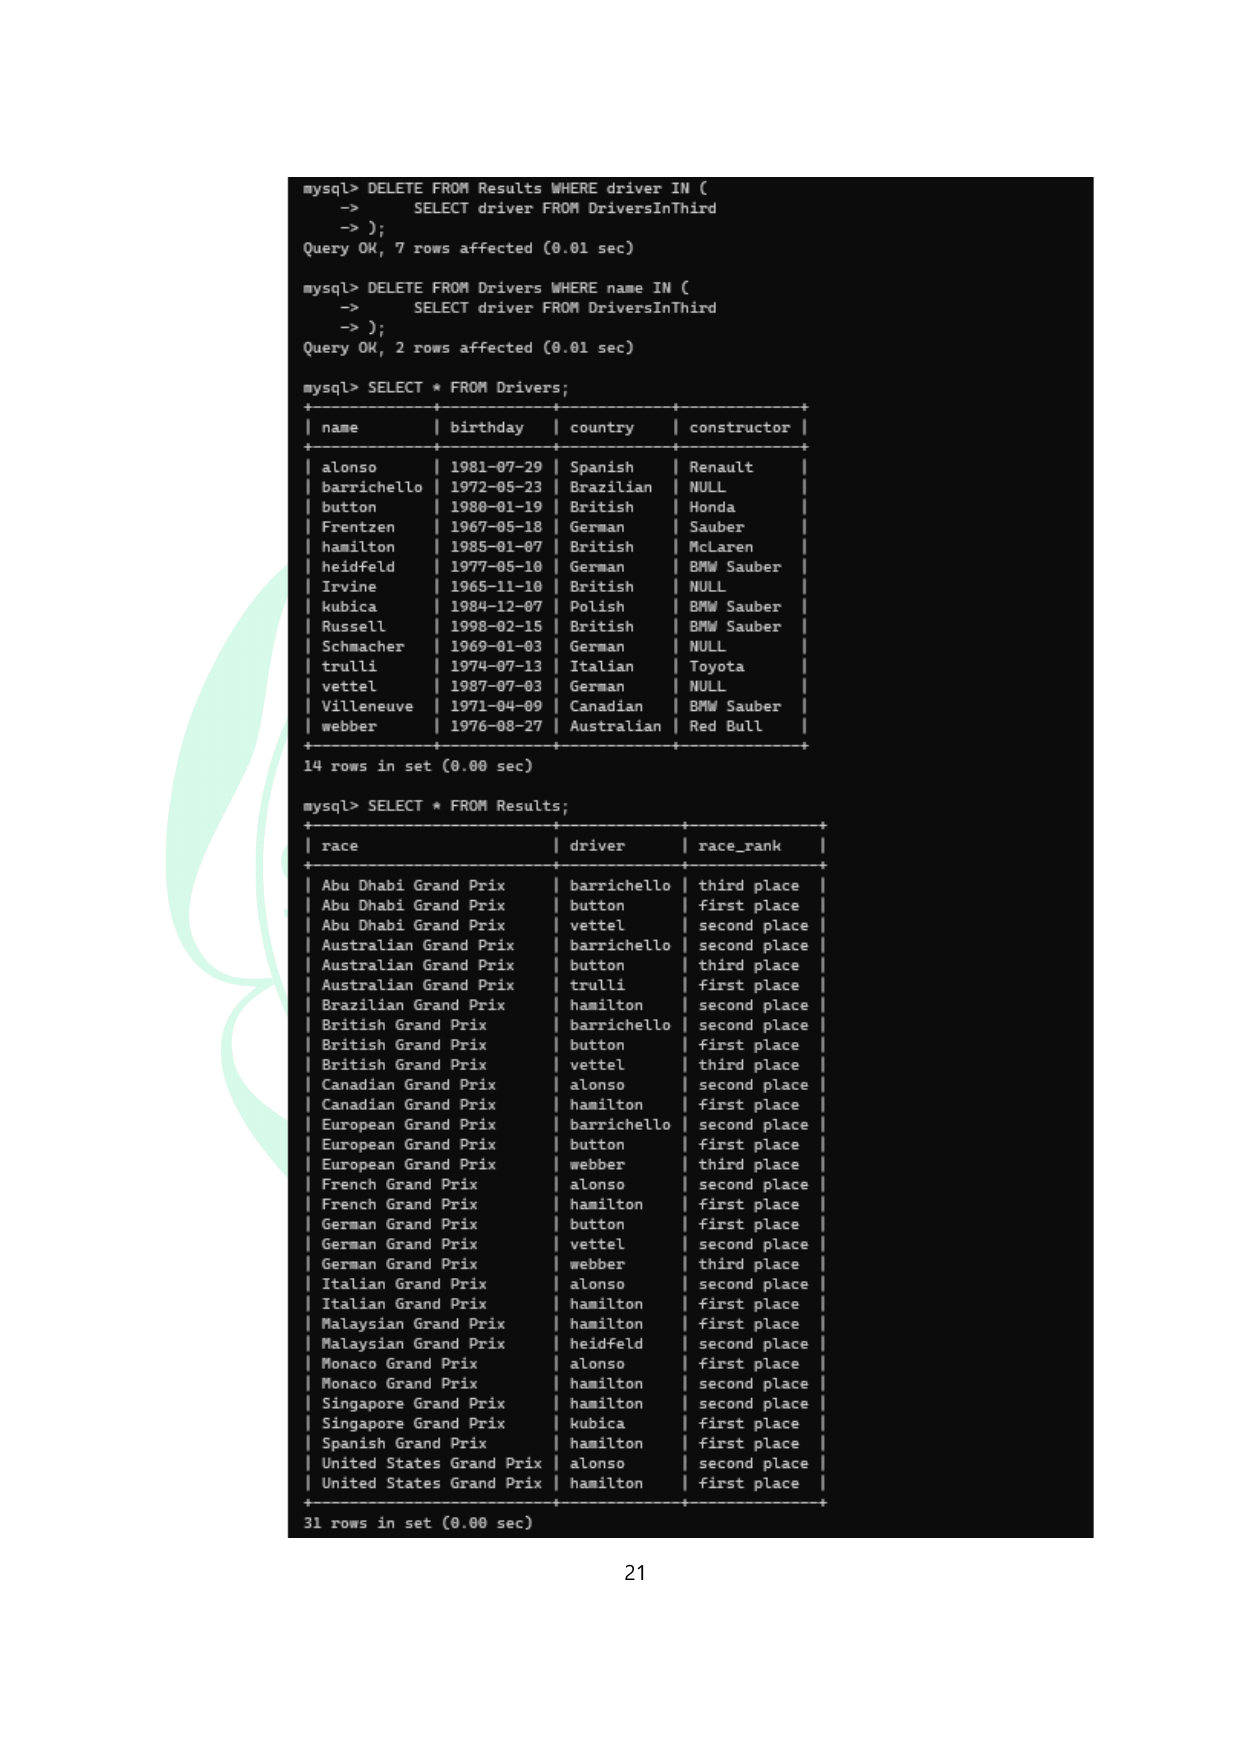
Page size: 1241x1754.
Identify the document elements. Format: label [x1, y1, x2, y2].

picture [287, 177, 1094, 1538]
